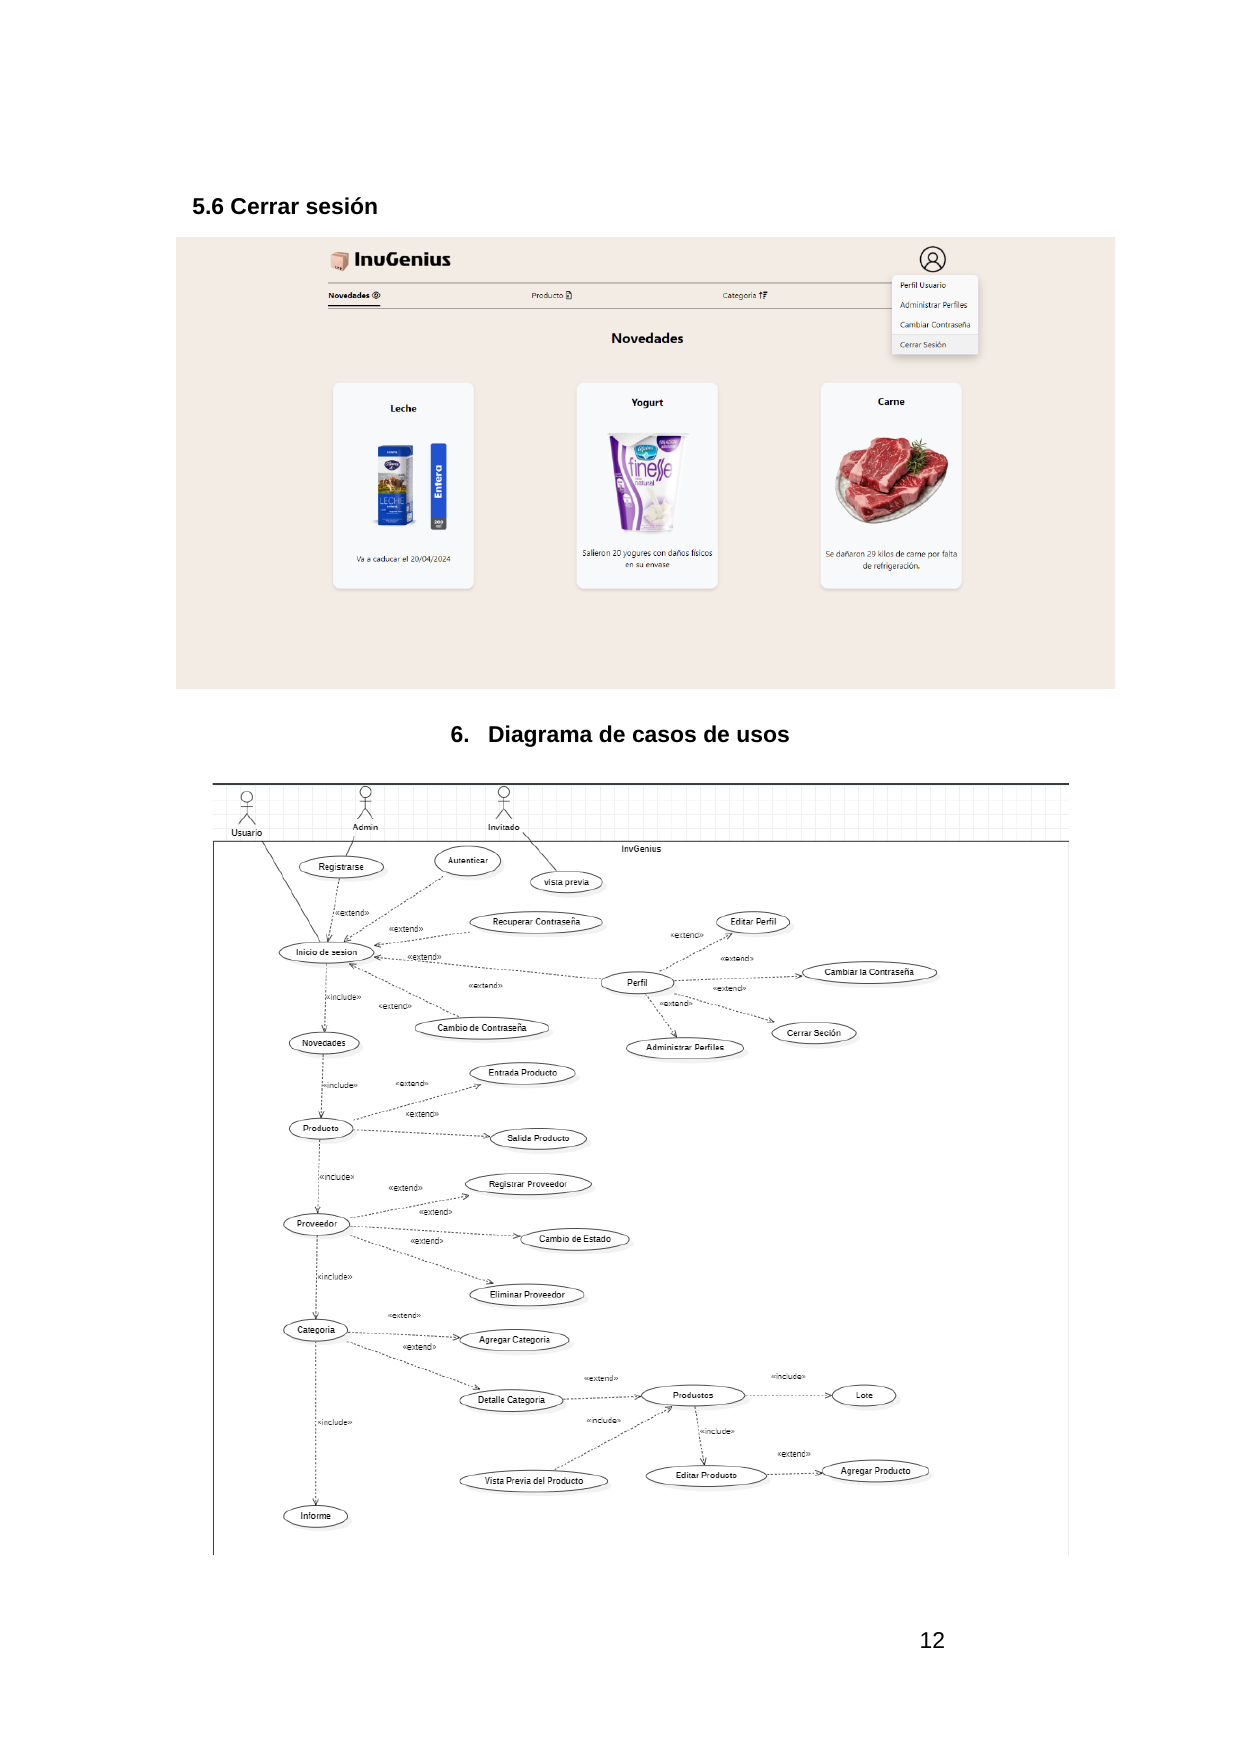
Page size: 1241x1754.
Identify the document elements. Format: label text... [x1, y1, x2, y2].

subtitle Diagrama de casos de usos [295, 323, 945, 427]
text 5.6 Cerrar sesión [192, 193, 945, 219]
picture [212, 463, 1069, 1234]
picture [174, 237, 1115, 323]
